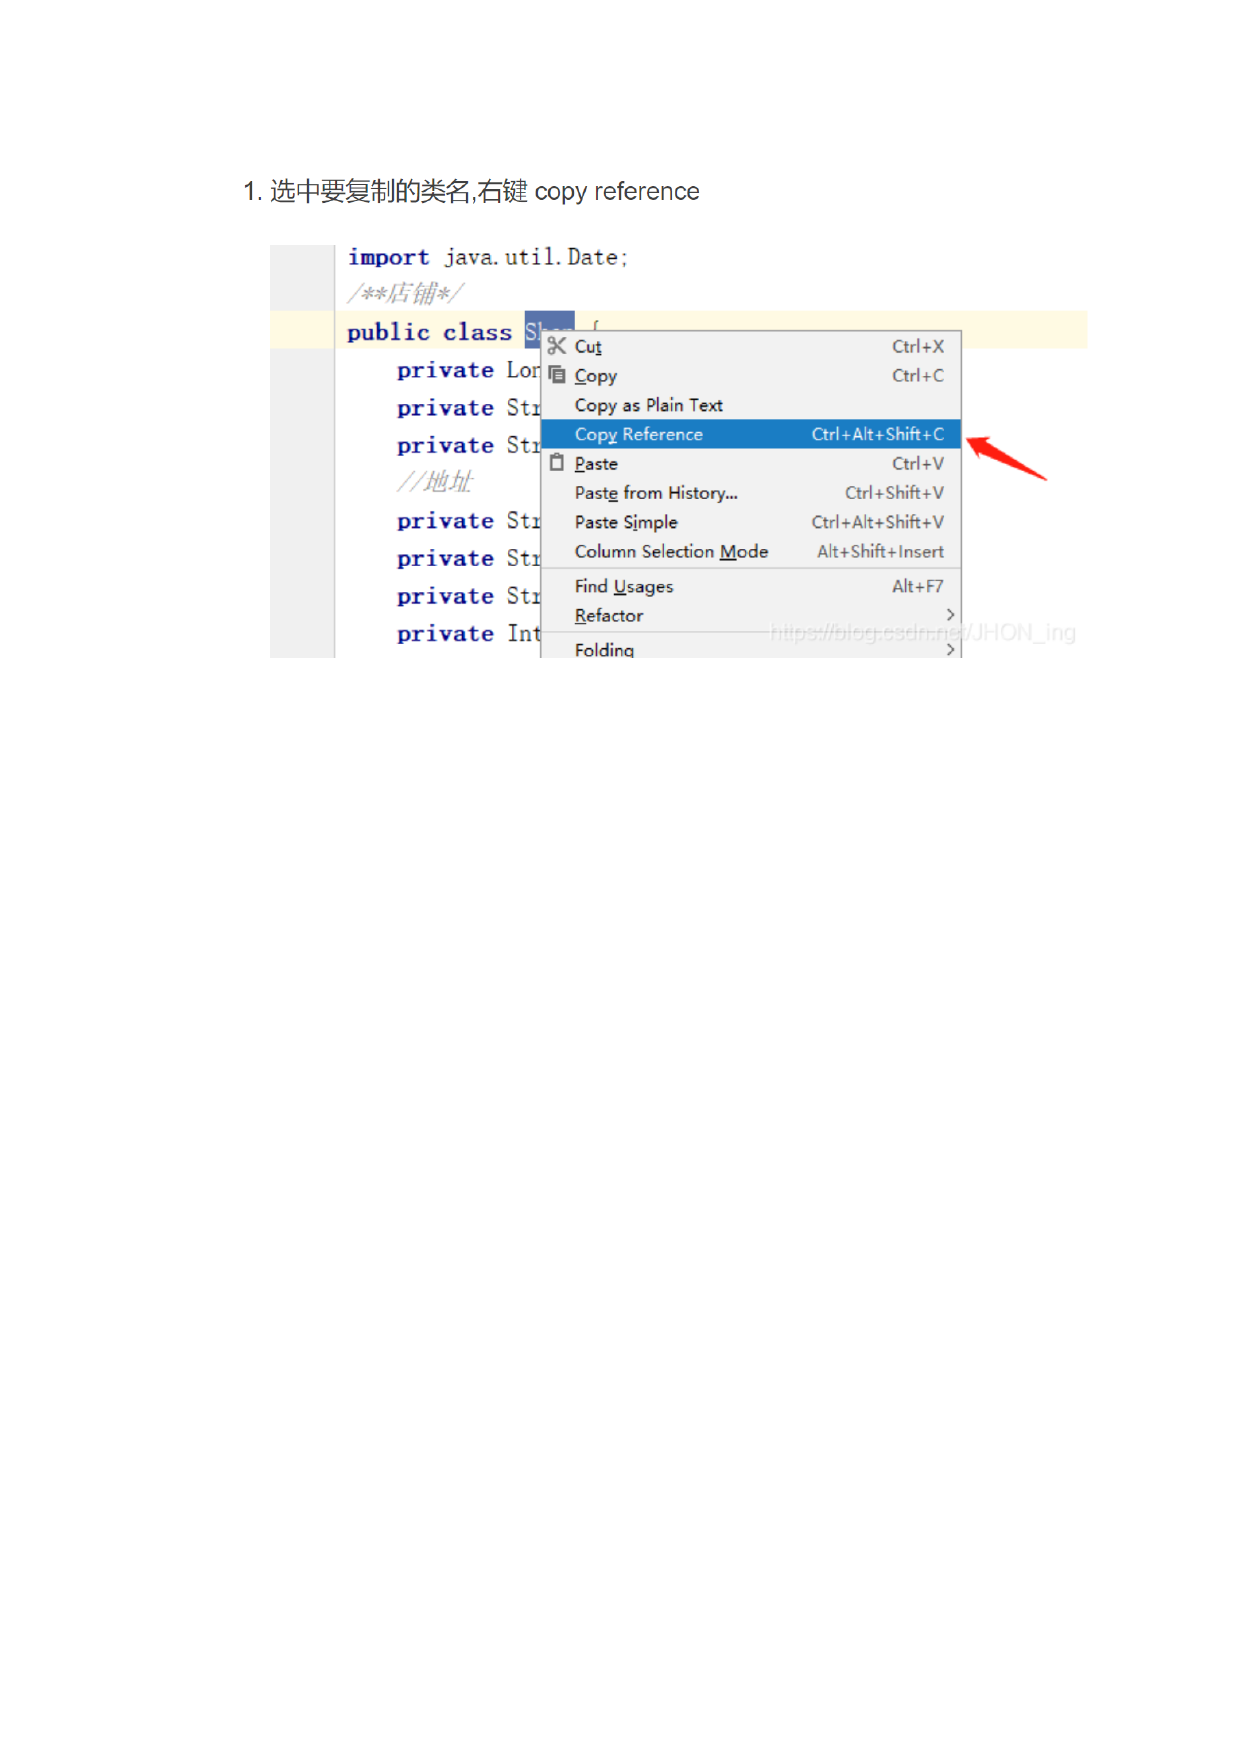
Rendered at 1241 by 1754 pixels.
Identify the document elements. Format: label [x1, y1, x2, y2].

picture [225, 162, 1091, 675]
